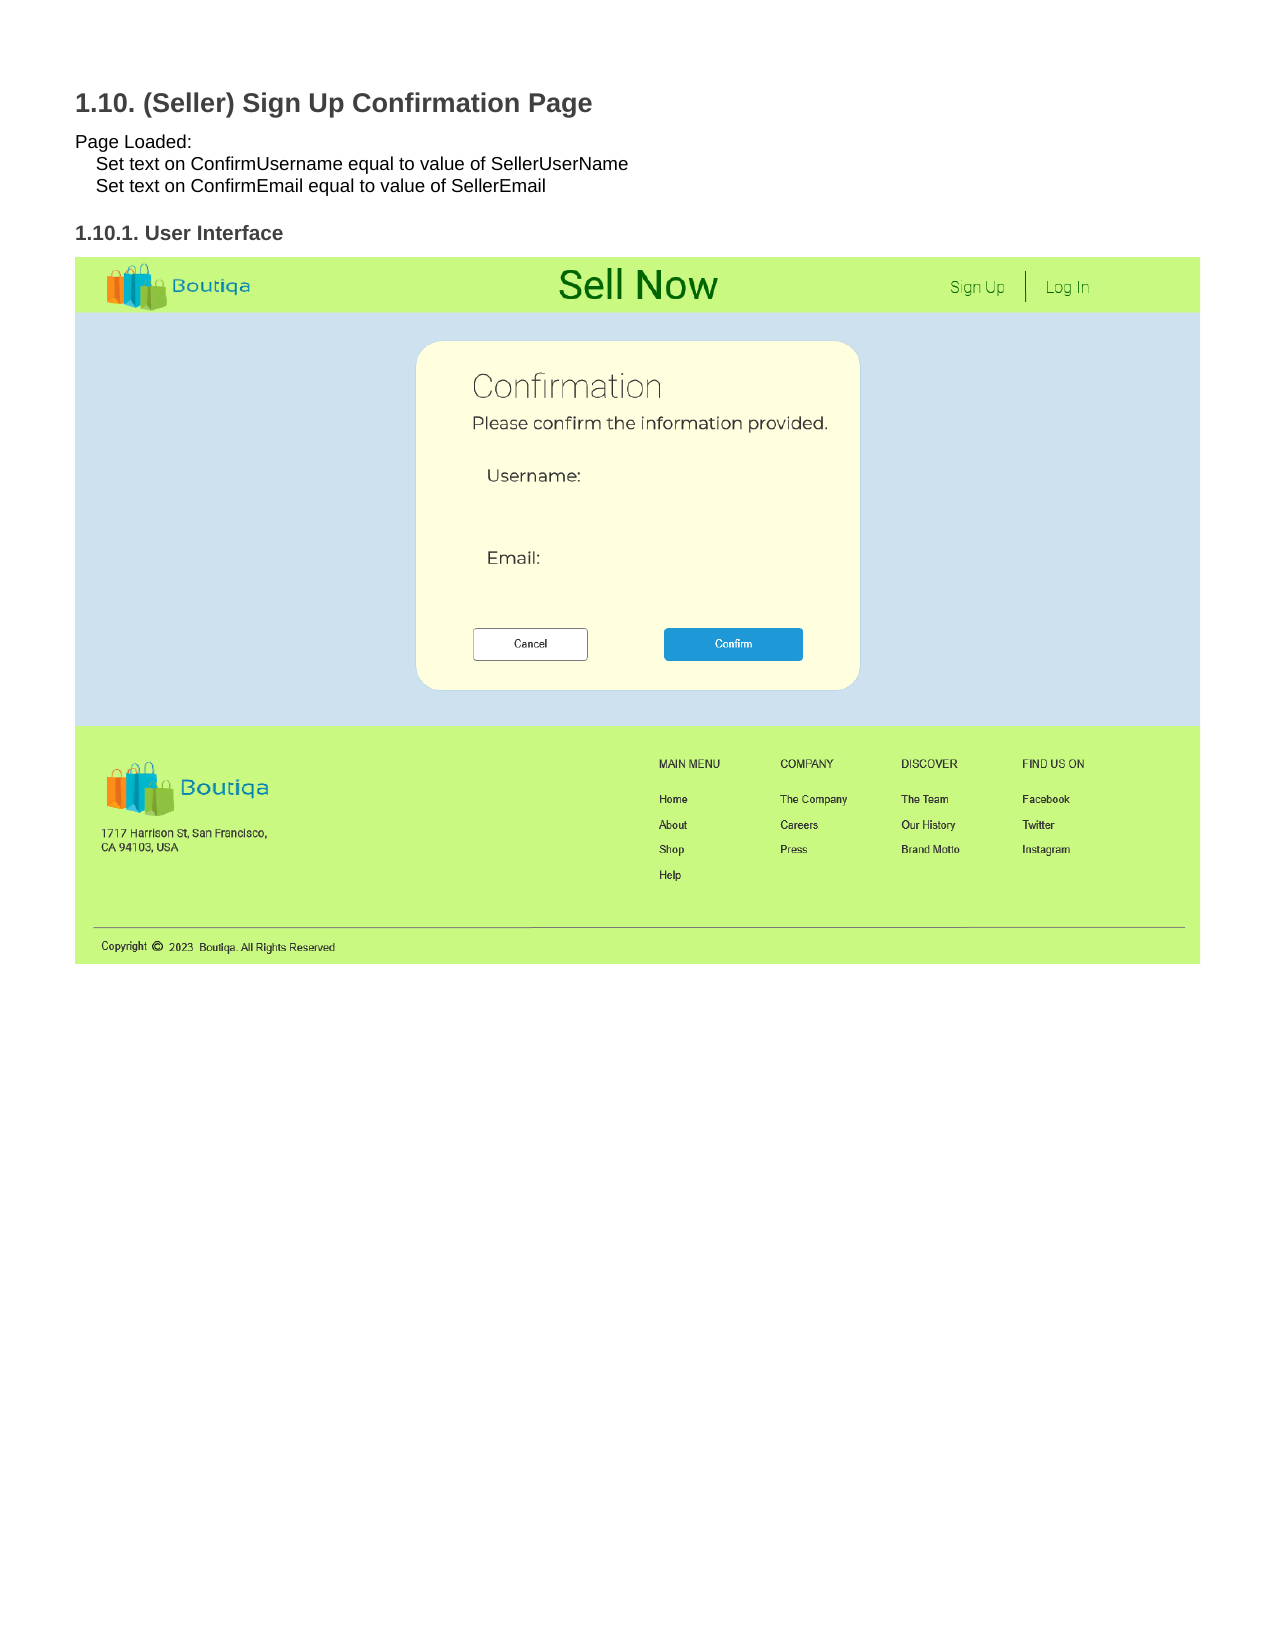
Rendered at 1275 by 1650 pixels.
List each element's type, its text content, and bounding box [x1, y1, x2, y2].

picture [75, 257, 1200, 964]
text Page Loaded: Set text on ConfirmUsername equal to value of SellerUserName Set text on ConfirmEmail equal to value of SellerEmail [75, 131, 1200, 196]
subtitle (Seller) Sign Up Confirmation Page [75, 87, 1200, 119]
subtitle User Interface [75, 221, 1200, 245]
